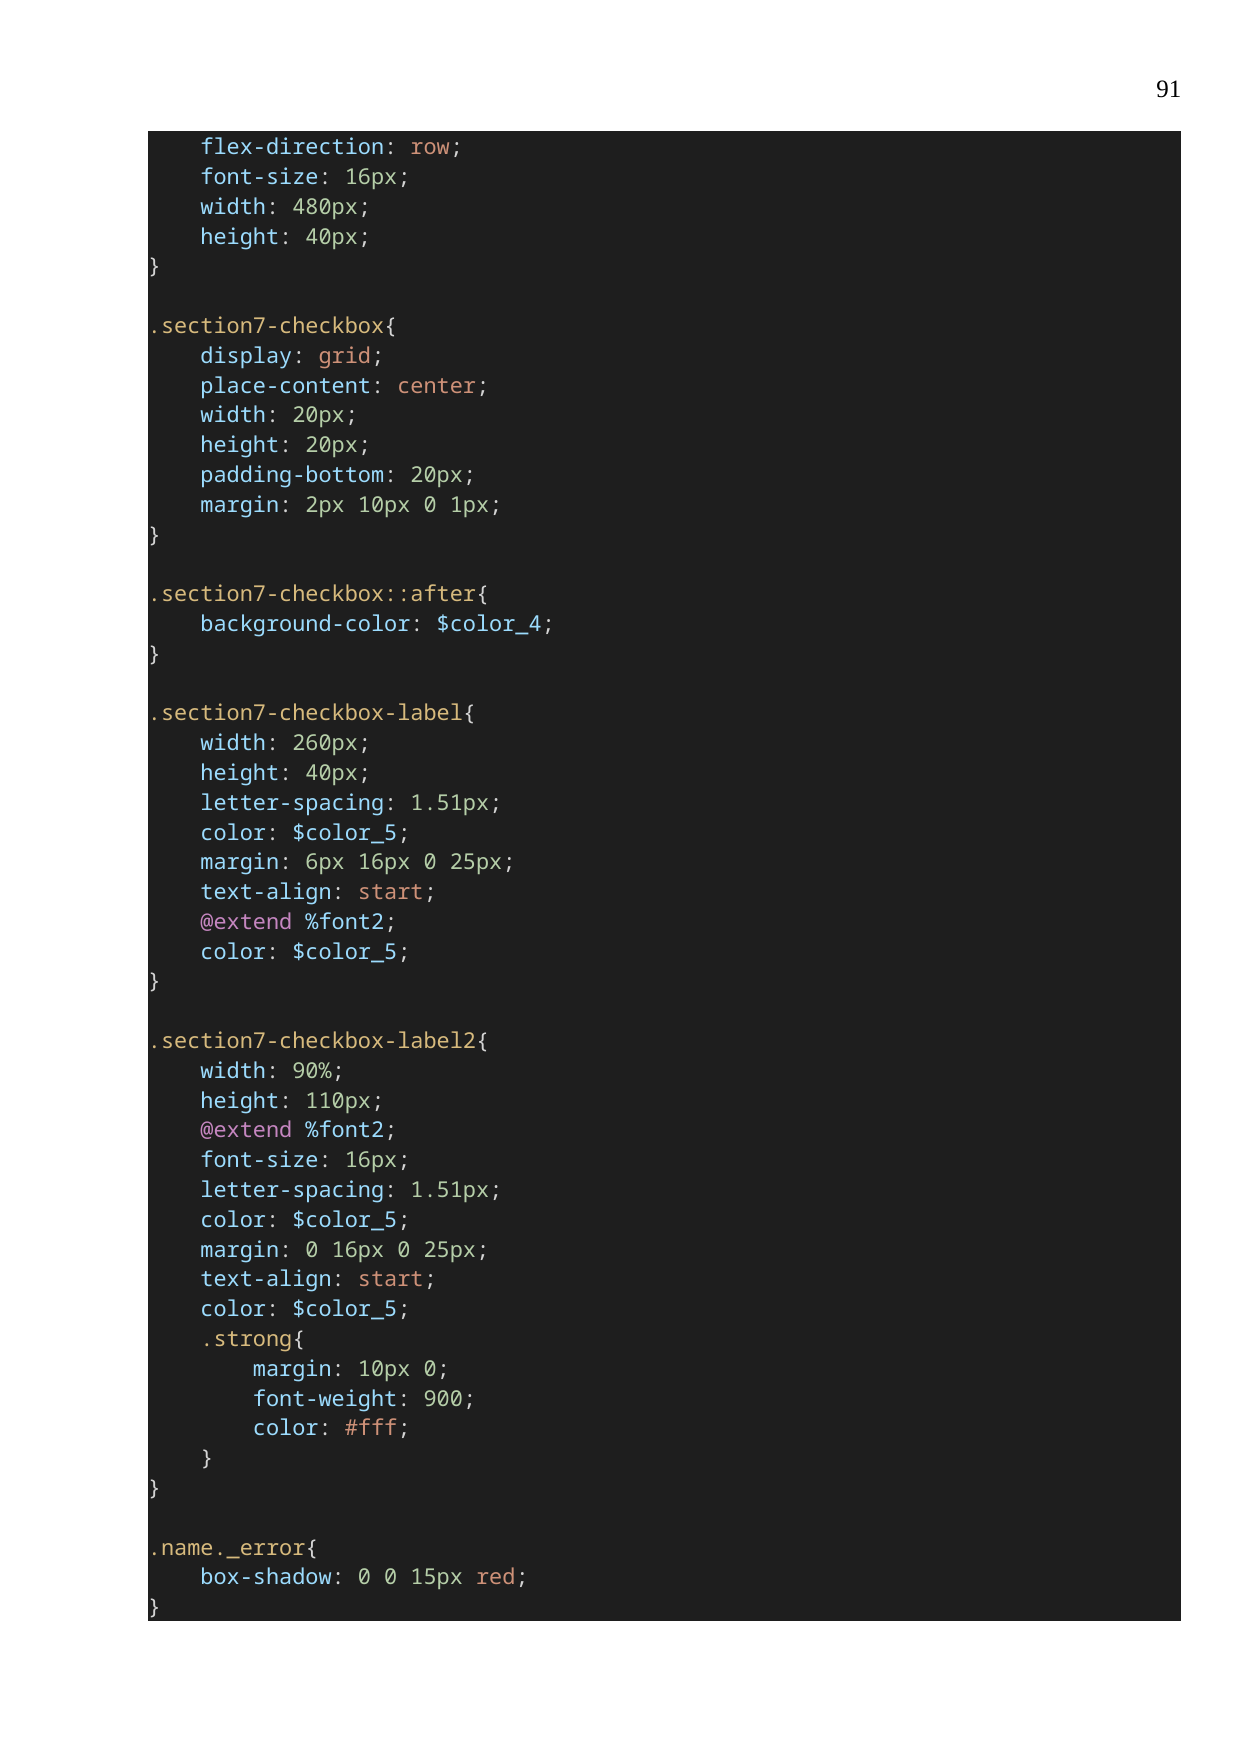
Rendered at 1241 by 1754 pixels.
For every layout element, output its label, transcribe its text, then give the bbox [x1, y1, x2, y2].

text margin: 0 16px 0 25px; [148, 1234, 1181, 1263]
text } [148, 1472, 1181, 1502]
text font-size: 16px; [148, 161, 1181, 191]
text width: 260px; [148, 727, 1181, 757]
text .section7-checkbox-label{ [148, 697, 1181, 727]
text } [148, 251, 1181, 280]
text .strong{ [148, 1323, 1181, 1353]
text width: 20px; [148, 399, 1181, 429]
text margin: 2px 10px 0 1px; [148, 489, 1181, 519]
text } [148, 966, 1181, 995]
text box-shadow: 0 0 15px red; [148, 1561, 1181, 1591]
text height: 40px; [148, 757, 1181, 787]
text color: $color_5; [148, 1204, 1181, 1234]
text height: 20px; [148, 429, 1181, 459]
text background-color: $color_4; [148, 608, 1181, 638]
text flex-direction: row; [148, 131, 1181, 161]
text .section7-checkbox-label2{ [148, 1025, 1181, 1055]
text color: #fff; [148, 1412, 1181, 1442]
text text-align: start; [148, 876, 1181, 906]
text color: $color_5; [148, 936, 1181, 966]
text place-content: center; [148, 370, 1181, 399]
text width: 480px; [148, 191, 1181, 221]
text letter-spacing: 1.51px; [148, 1174, 1181, 1204]
text width: 90%; [148, 1055, 1181, 1085]
text margin: 10px 0; [148, 1353, 1181, 1383]
text } [148, 1591, 1181, 1621]
text margin: 6px 16px 0 25px; [148, 846, 1181, 876]
text font-weight: 900; [148, 1383, 1181, 1412]
text letter-spacing: 1.51px; [148, 787, 1181, 817]
text } [148, 638, 1181, 668]
text text-align: start; [148, 1263, 1181, 1293]
text height: 110px; [148, 1085, 1181, 1114]
text @extend %font2; [148, 906, 1181, 936]
text } [148, 519, 1181, 548]
text @extend %font2; [148, 1114, 1181, 1144]
text color: $color_5; [148, 1293, 1181, 1323]
text .name._error{ [148, 1532, 1181, 1561]
text padding-bottom: 20px; [148, 459, 1181, 489]
text } [148, 1442, 1181, 1472]
text height: 40px; [148, 221, 1181, 251]
text display: grid; [148, 340, 1181, 370]
text .section7-checkbox::after{ [148, 578, 1181, 608]
text color: $color_5; [148, 817, 1181, 846]
text .section7-checkbox{ [148, 310, 1181, 340]
text font-size: 16px; [148, 1144, 1181, 1174]
